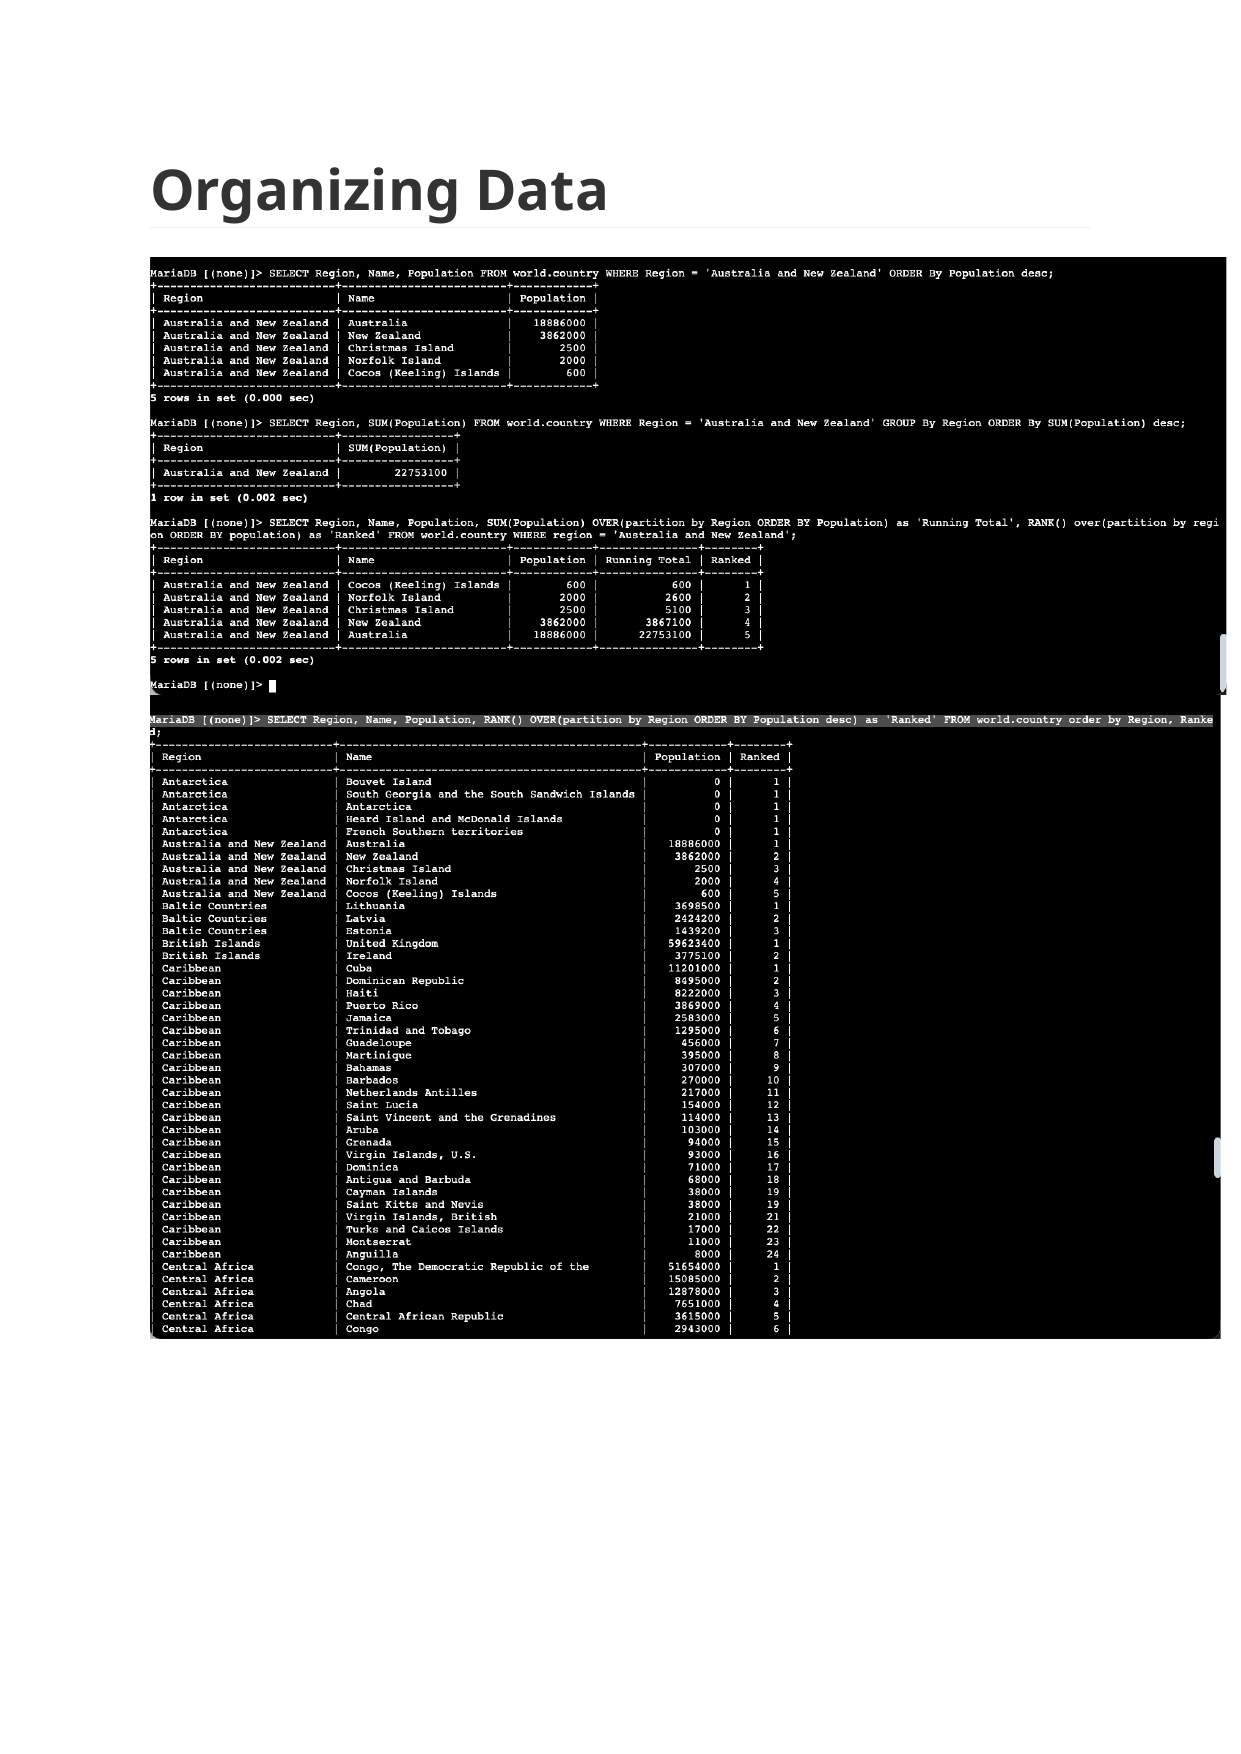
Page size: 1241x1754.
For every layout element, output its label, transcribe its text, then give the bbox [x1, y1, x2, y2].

picture [150, 257, 1227, 1339]
text Organizing Data [150, 150, 1090, 227]
